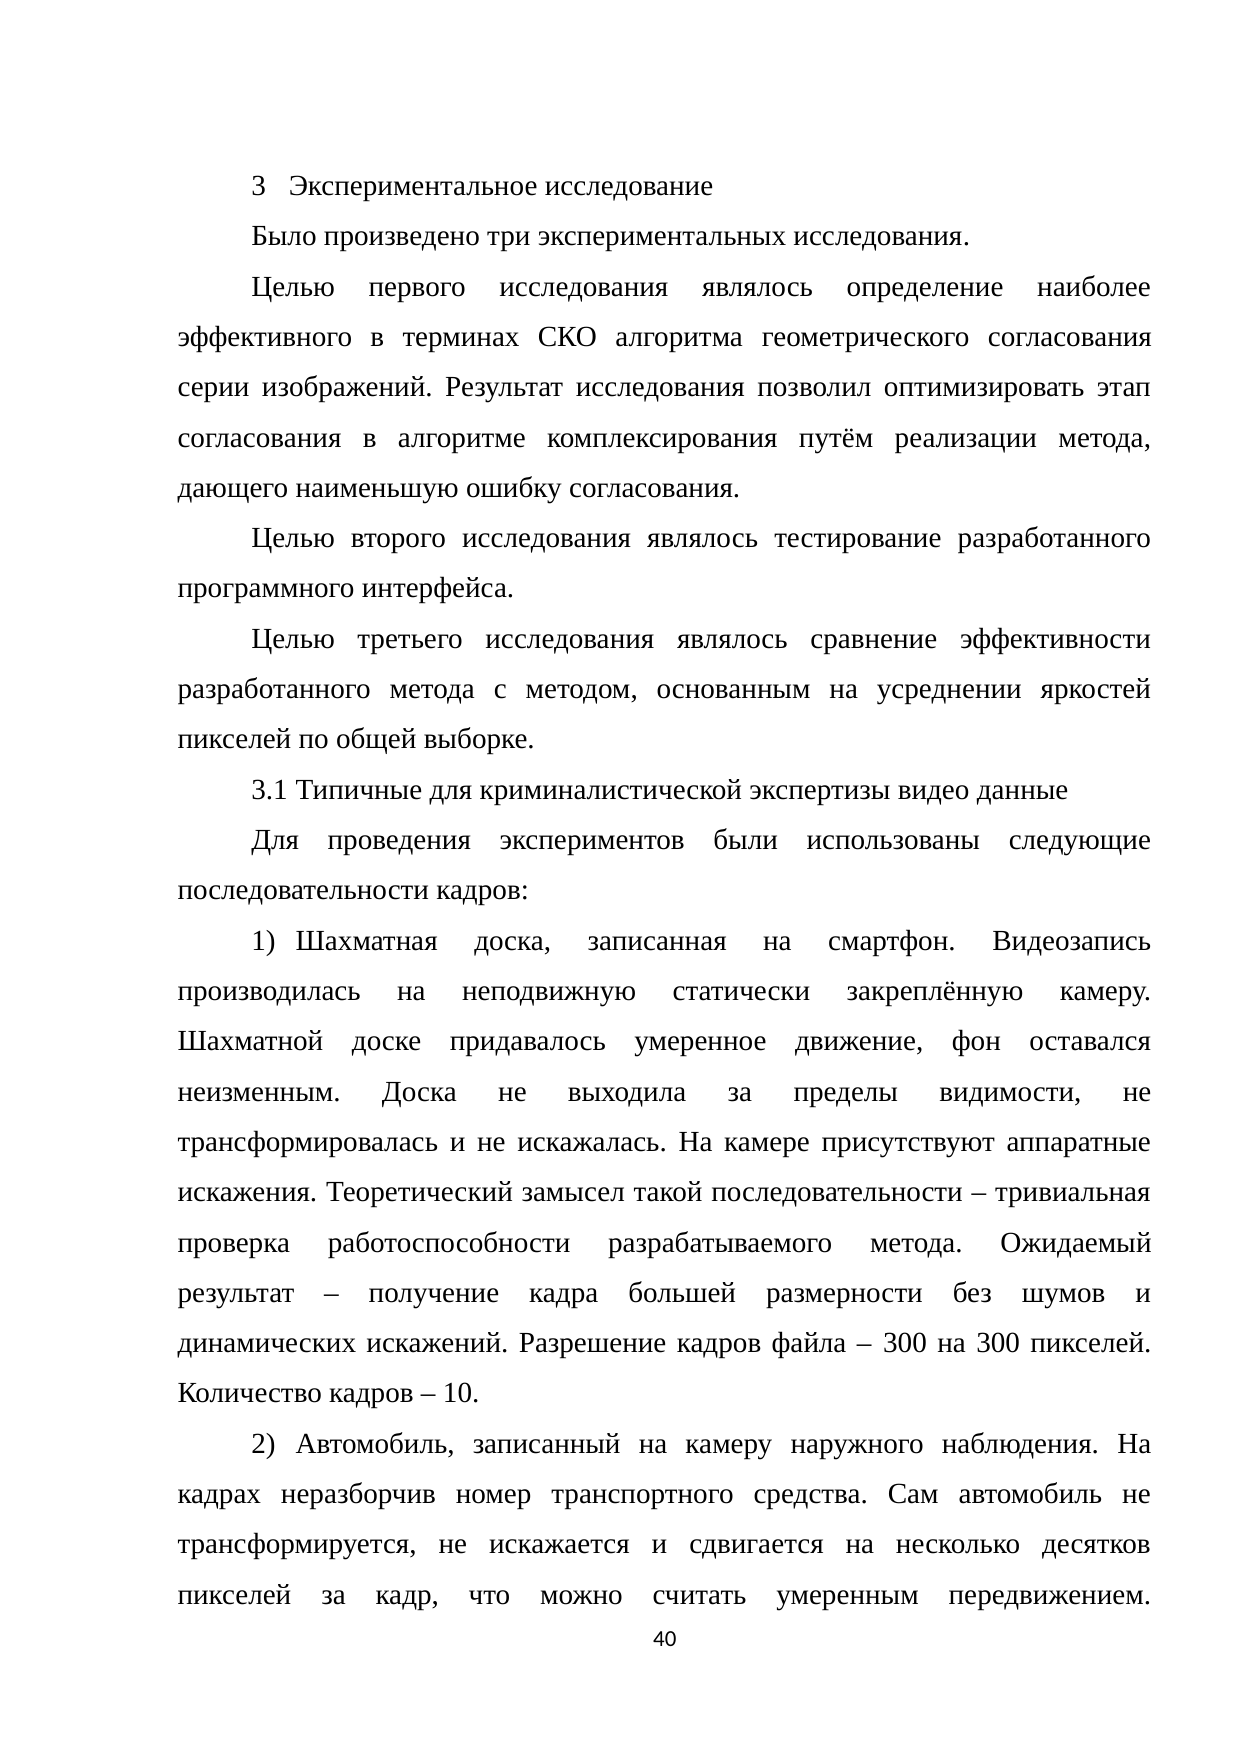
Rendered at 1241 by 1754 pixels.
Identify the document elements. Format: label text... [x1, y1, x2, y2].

list Типичные для криминалистической экспертизы видео данные [177, 772, 1152, 805]
text Было произведено три экспериментальных исследования. [177, 218, 1152, 252]
list Шахматная доска, записанная на смартфон. Видеозапись производилась на неподвижную статически закреплённую камеру. Шахматной доске придавалось умеренное движение, фон оставался неизменным. Доска не выходила за пределы видимости, не трансформировалась и не искажалась. На камере присутствуют аппаратные искажения. Теоретический замысел такой последовательности – тривиальная проверка работоспособности разрабатываемого метода. Ожидаемый результат – получение кадра большей размерности без шумов и динамических искажений. Разрешение кадров файла – 300 на 300 пикселей. Количество кадров – 10. [177, 923, 1152, 1409]
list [177, 1426, 1152, 1610]
list Экспериментальное исследование [251, 168, 1152, 202]
text Целью третьего исследования являлось сравнение эффективности разработанного метода с методом, основанным на усреднении яркостей пикселей по общей выборке. [177, 621, 1152, 755]
text Целью первого исследования являлось определение наиболее эффективного в терминах СКО алгоритма геометрического согласования серии изображений. Результат исследования позволил оптимизировать этап согласования в алгоритме комплексирования путём реализации метода, дающего наименьшую ошибку согласования. [177, 269, 1152, 503]
text Целью второго исследования являлось тестирование разработанного программного интерфейса. [177, 520, 1152, 604]
text Для проведения экспериментов были использованы следующие последовательности кадров: [177, 822, 1152, 906]
